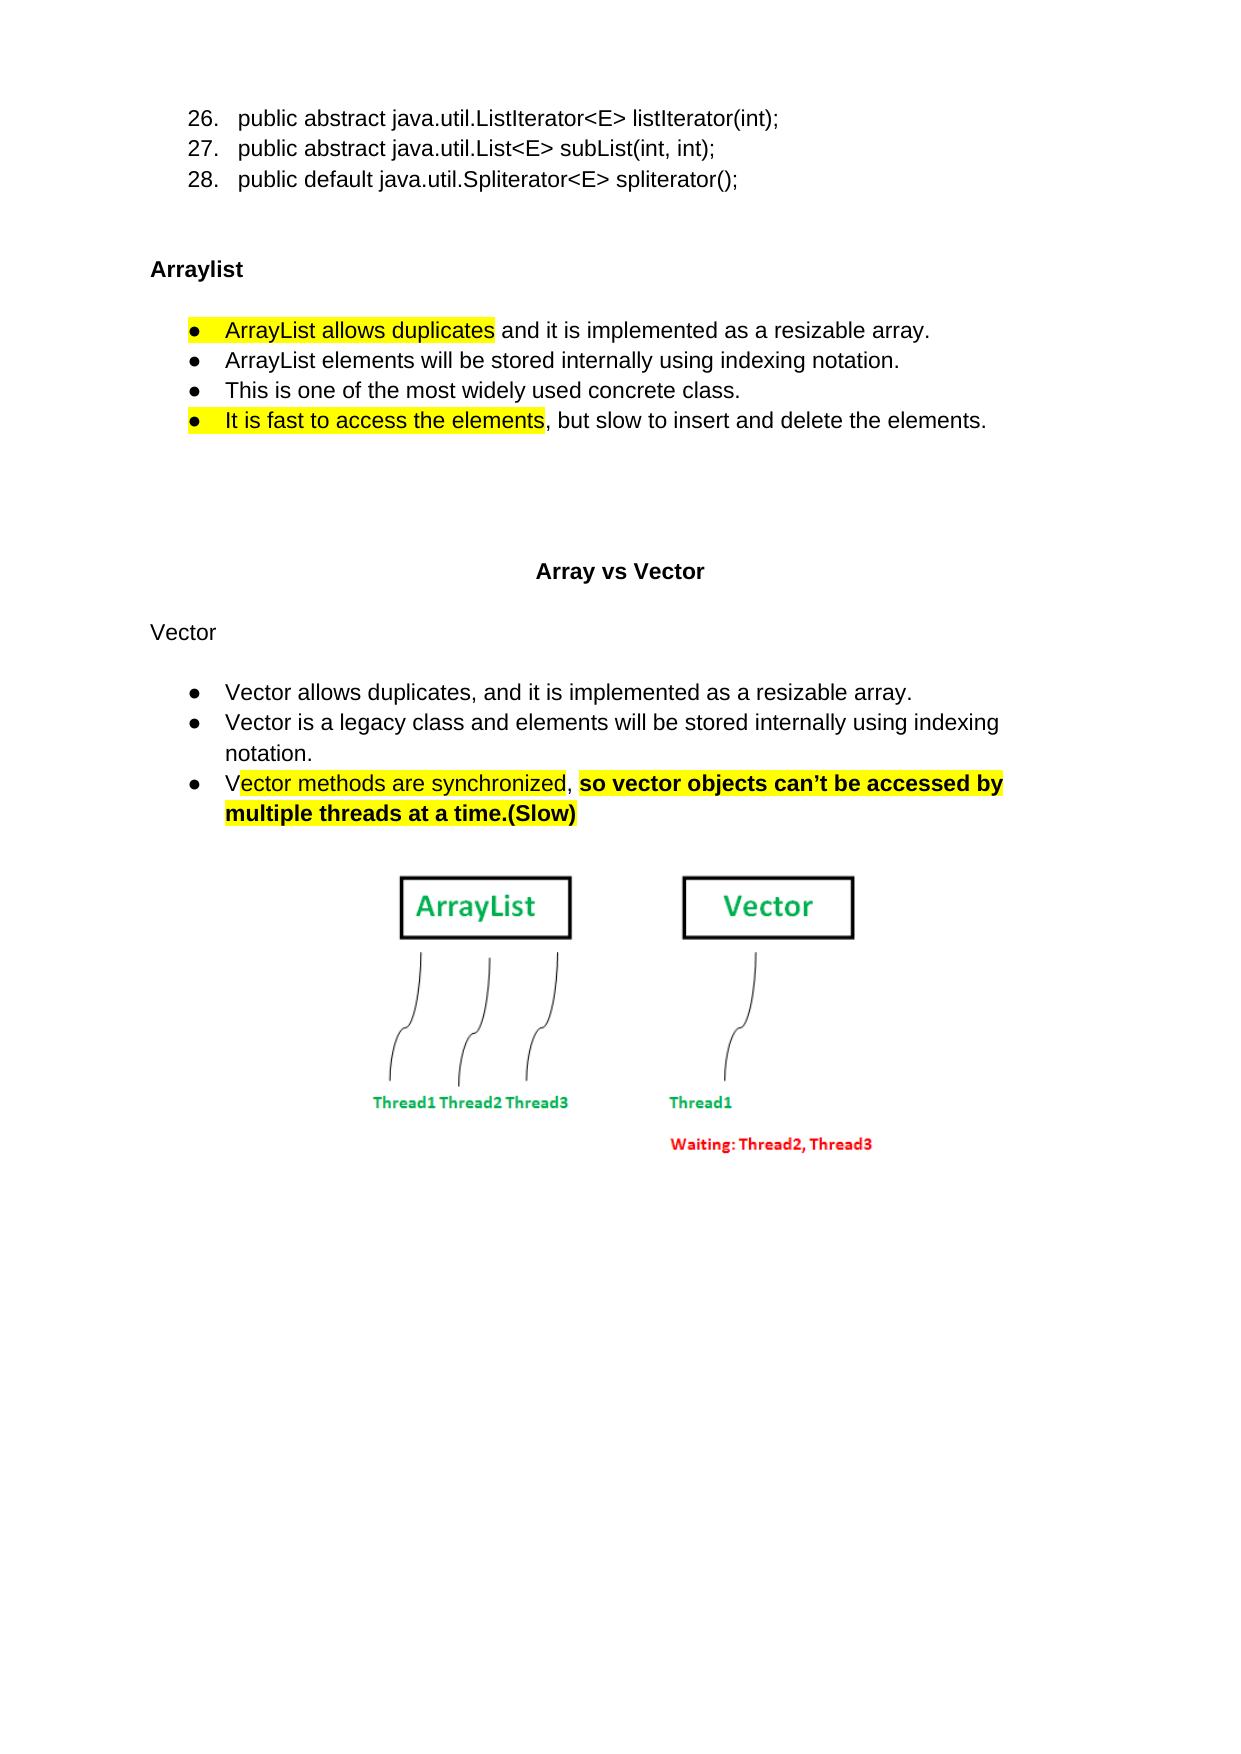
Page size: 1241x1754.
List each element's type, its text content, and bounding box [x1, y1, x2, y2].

list Vector methods are synchronized, so vector objects can’t be accessed by multiple threads at a time.(Slow) [187, 770, 1090, 826]
list ArrayList elements will be stored internally using indexing notation. [187, 347, 1090, 373]
list ArrayList allows duplicates and it is implemented as a resizable array. [495, 317, 1090, 343]
list Vector is a legacy class and elements will be stored internally using indexing notation. [187, 709, 1090, 766]
subtitle Vector [150, 619, 1090, 645]
subtitle Arraylist [150, 256, 1090, 283]
picture [327, 860, 914, 1188]
list Vector allows duplicates, and it is implemented as a resizable array. [187, 679, 1090, 706]
list public abstract java.util.List<E> subList(int, int); [187, 135, 1090, 162]
list This is one of the most widely used concrete class. [187, 377, 1090, 403]
list public default java.util.Spliterator<E> spliterator(); [187, 166, 1090, 192]
list public abstract java.util.ListIterator<E> listIterator(int); [187, 105, 1090, 132]
list It is fast to access the elements, but slow to insert and delete the elements. [545, 407, 1090, 434]
subtitle Array vs Vector [150, 558, 1090, 585]
